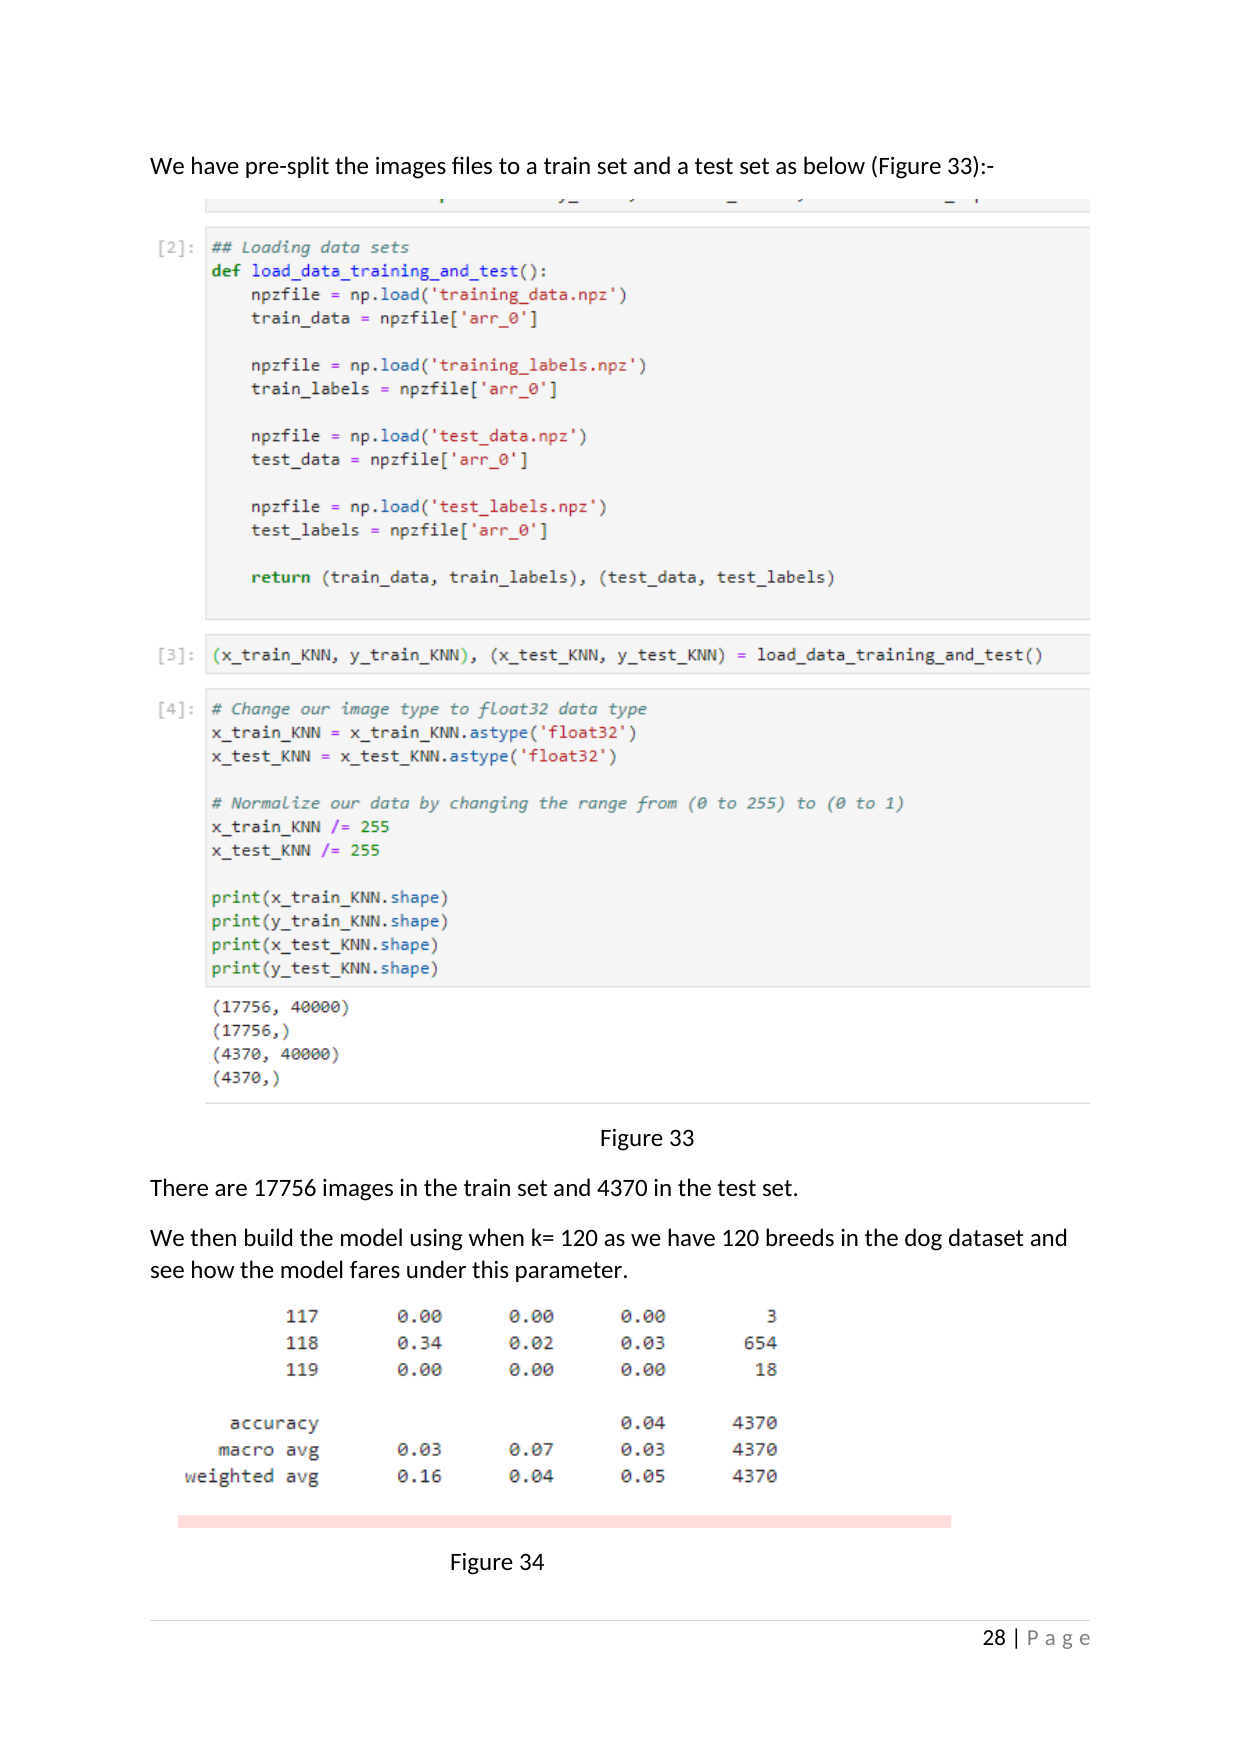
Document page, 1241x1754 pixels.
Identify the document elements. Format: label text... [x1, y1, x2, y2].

text We have pre-split the images files to a train set and a test set as below (Figure 33):- [150, 150, 1090, 181]
text We then build the model using when k= 120 as we have 120 breeds in the dog dataset and see how the model fares under this parameter. [150, 1222, 1090, 1285]
text There are 17756 images in the train set and 4370 in the test set. [150, 1172, 1090, 1203]
text Figure 33 [150, 1123, 1090, 1153]
picture [150, 199, 1091, 1104]
picture [150, 1304, 952, 1528]
text Figure 34 [150, 1547, 1090, 1577]
